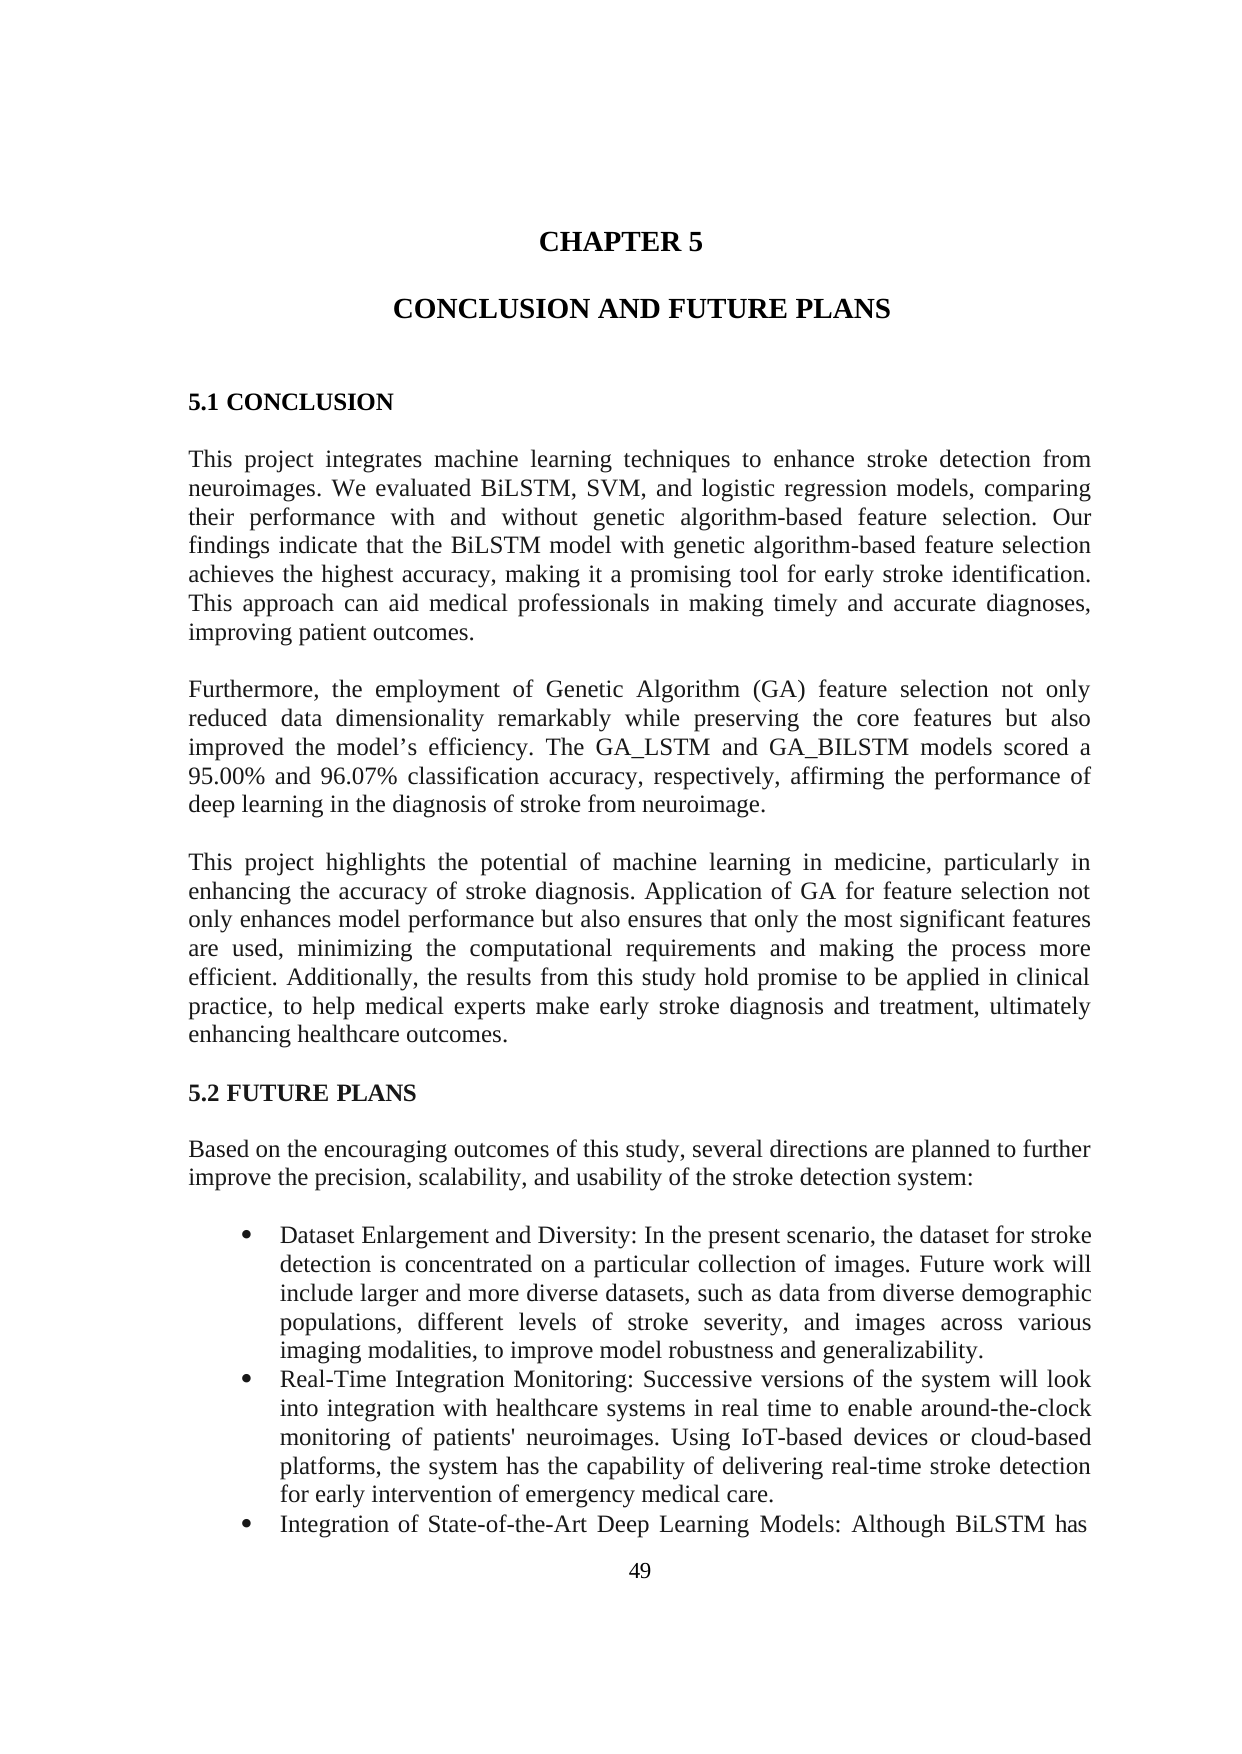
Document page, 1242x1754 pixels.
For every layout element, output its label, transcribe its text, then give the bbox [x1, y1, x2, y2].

list FUTURE PLANS [188, 1078, 1242, 1106]
text This project integrates machine learning techniques to enhance stroke detection from neuroimages. We evaluated BiLSTM, SVM, and logistic regression models, comparing their performance with and without genetic algorithm-based feature selection. Our findings indicate that the BiLSTM model with genetic algorithm-based feature selection achieves the highest accuracy, making it a promising tool for early stroke identification. This approach can aid medical professionals in making timely and accurate diagnoses, improving patient outcomes. [188, 444, 1092, 646]
list Real-Time Integration Monitoring: Successive versions of the system will look into integration with healthcare systems in real time to enable around-the-clock monitoring of patients' neuroimages. Using IoT-based devices or cloud-based platforms, the system has the capability of delivering real-time stroke detection for early intervention of emergency medical care. [242, 1364, 1092, 1508]
text Based on the encouraging outcomes of this study, several directions are planned to further improve the precision, scalability, and usability of the stroke detection system: [188, 1135, 1091, 1191]
text This project highlights the potential of machine learning in medicine, particularly in enhancing the accuracy of stroke diagnosis. Application of GA for feature selection not only enhances model performance but also ensures that only the most significant features are used, minimizing the computational requirements and making the process more efficient. Additionally, the results from this study hold promise to be applied in clinical practice, to help medical experts make early stroke diagnosis and treatment, ultimately enhancing healthcare outcomes. [188, 847, 1091, 1048]
list CONCLUSION [188, 387, 1242, 416]
text Furthermore, the employment of Genetic Algorithm (GA) feature selection not only reduced data dimensionality remarkably while preserving the core features but also improved the model’s efficiency. The GA_LSTM and GA_BILSTM models scored a 95.00% and 96.07% classification accuracy, respectively, affirming the performance of deep learning in the diagnosis of stroke from neuroimage. [188, 674, 1092, 818]
list Integration of State-of-the-Art Deep Learning Models: Although BiLSTM has [242, 1508, 1242, 1539]
subtitle CHAPTER 5 CONCLUSION AND FUTURE PLANS [393, 224, 899, 325]
list Dataset Enlargement and Diversity: In the present scenario, the dataset for stroke detection is concentrated on a particular collection of images. Future work will include larger and more diverse datasets, such as data from diverse demographic populations, different levels of stroke severity, and images across various imaging modalities, to improve model robustness and generalizability. [242, 1220, 1092, 1364]
